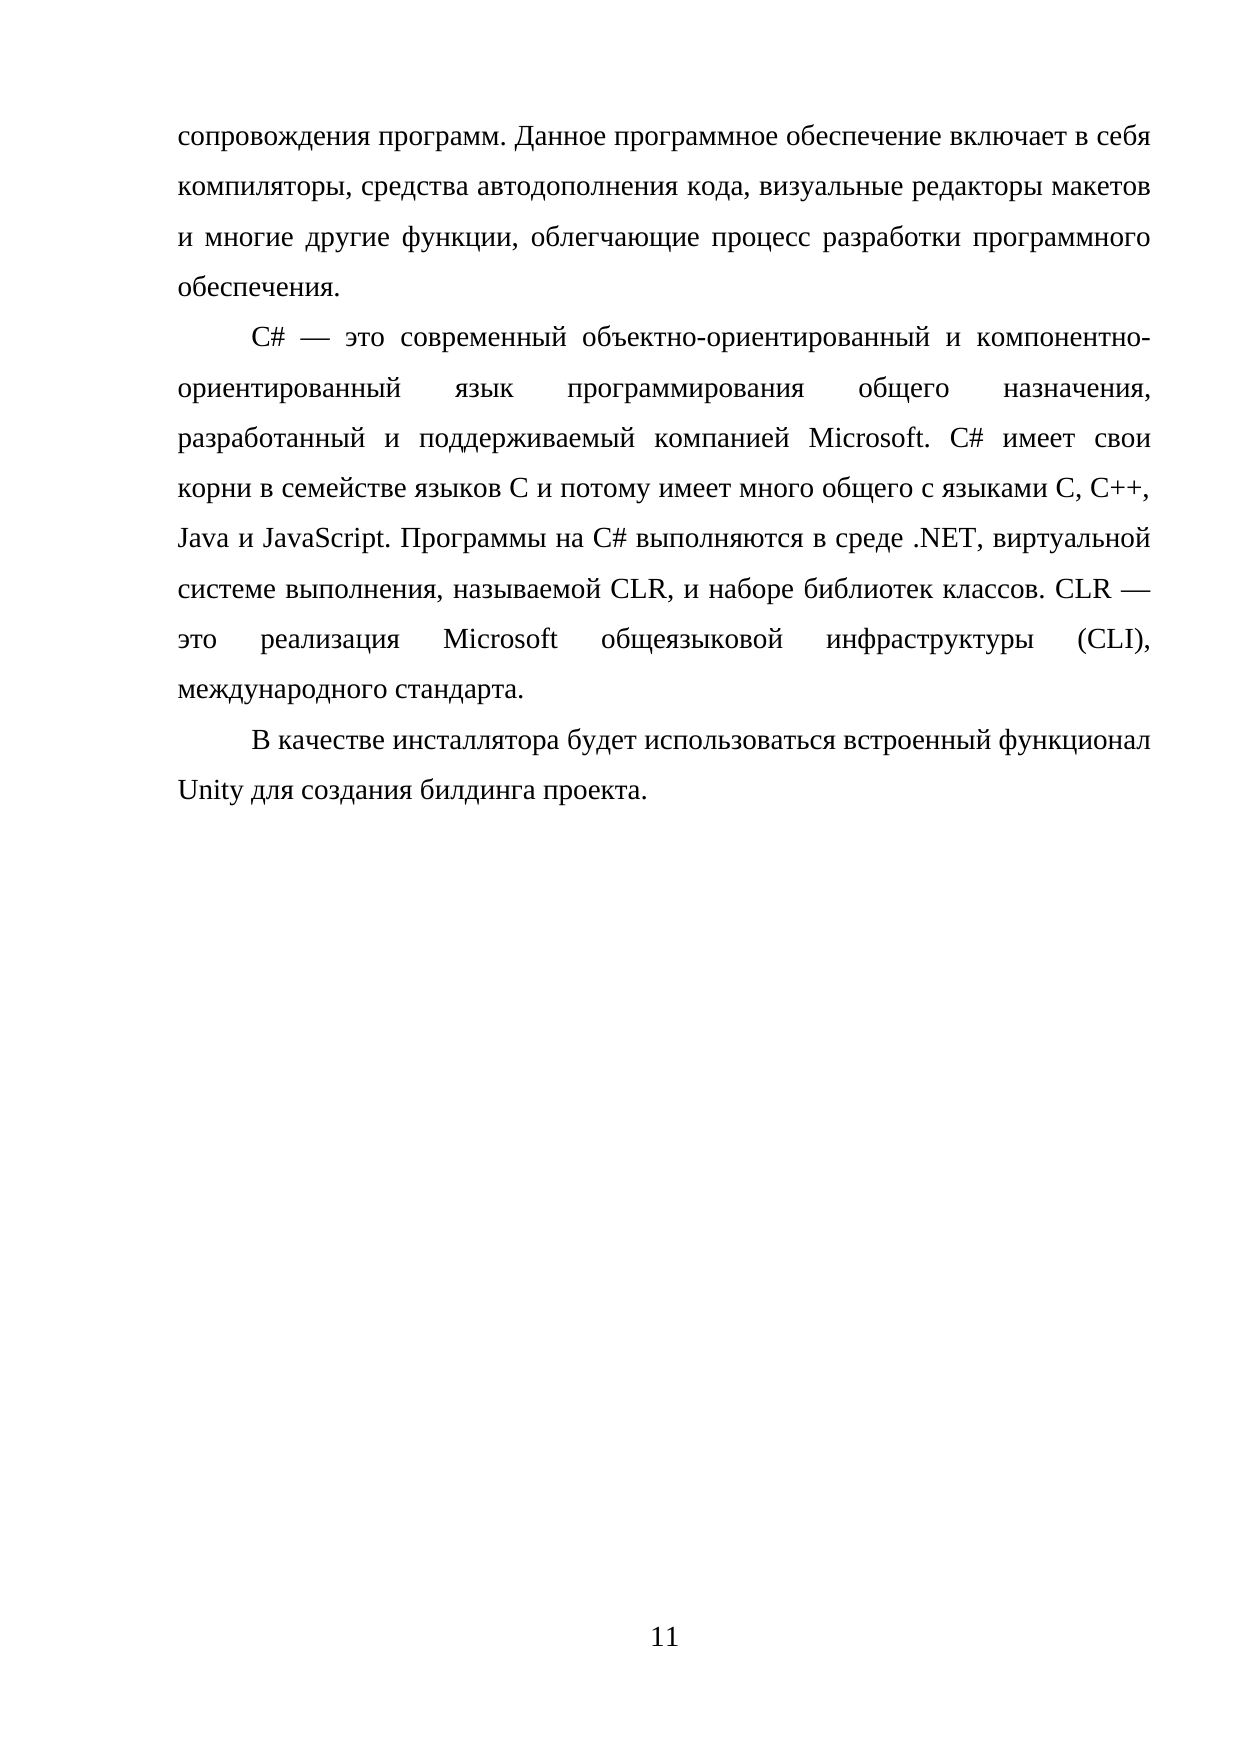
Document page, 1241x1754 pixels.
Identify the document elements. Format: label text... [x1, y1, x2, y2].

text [177, 118, 1152, 303]
text В качестве инсталлятора будет использоваться встроенный функционал Unity для создания билдинга проекта. [177, 722, 1152, 806]
text C# — это современный объектно-ориентированный и компонентно-ориентированный язык программирования общего назначения, разработанный и поддерживаемый компанией Microsoft. С# имеет свои корни в семействе языков C и потому имеет много общего с языками C, C++, Java и JavaScript. Программы на C# выполняются в среде .NET, виртуальной системе выполнения, называемой CLR, и наборе библиотек классов. CLR — это реализация Microsoft общеязыковой инфраструктуры (CLI), международного стандарта. [177, 319, 1152, 705]
